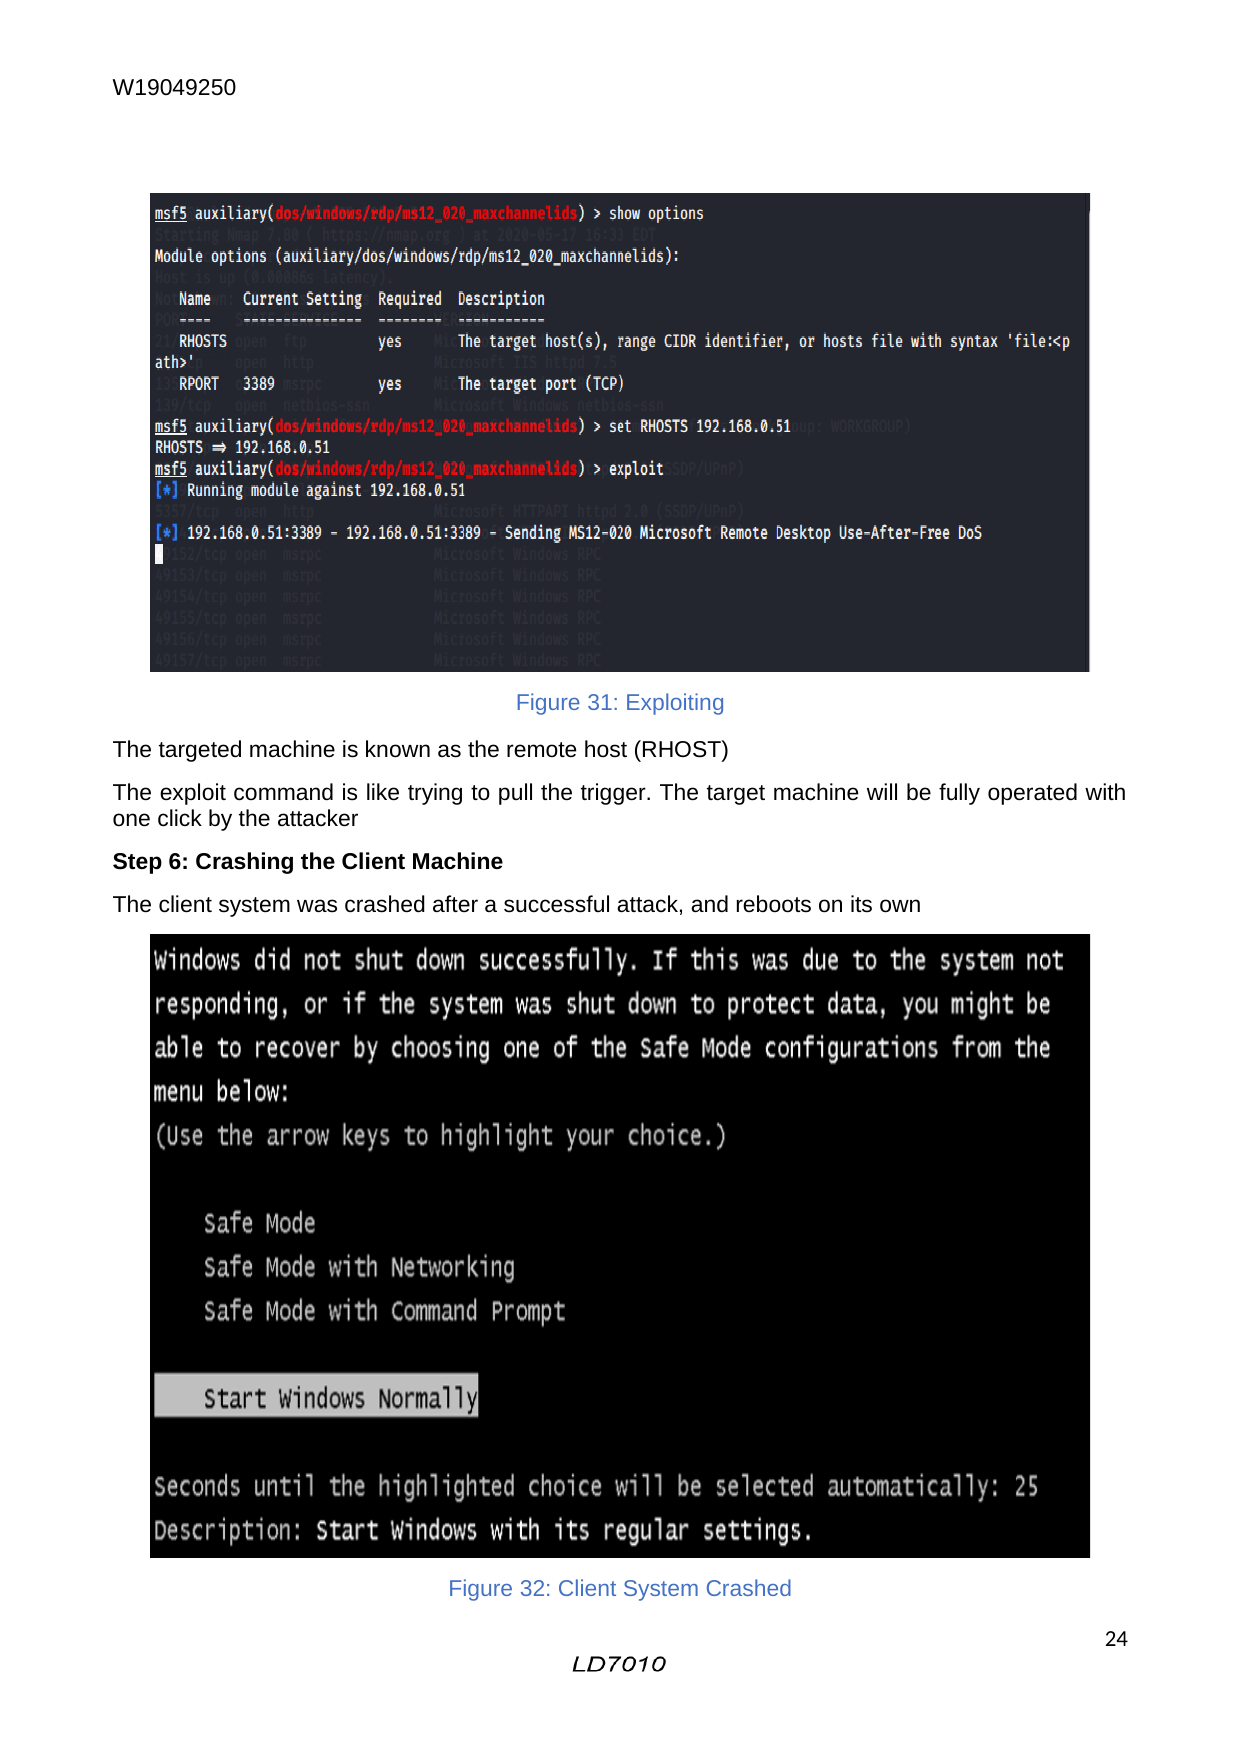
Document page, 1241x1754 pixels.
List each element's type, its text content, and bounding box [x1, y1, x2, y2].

picture [150, 193, 1091, 672]
text Step 6: Crashing the Client Machine [112, 848, 1128, 874]
text The client system was crashed after a successful attack, and reboots on its own [112, 891, 1128, 917]
text Figure 32: Client System Crashed [112, 1574, 1128, 1601]
picture [150, 934, 1091, 1558]
picture [567, 1652, 673, 1675]
text The targeted machine is known as the remote host (RHOST) [112, 736, 1128, 762]
text Figure 31: Exploiting [112, 688, 1128, 715]
text The exploit command is like trying to pull the trigger. The target machine will be fully operated with one click by the attacker [112, 779, 1128, 831]
